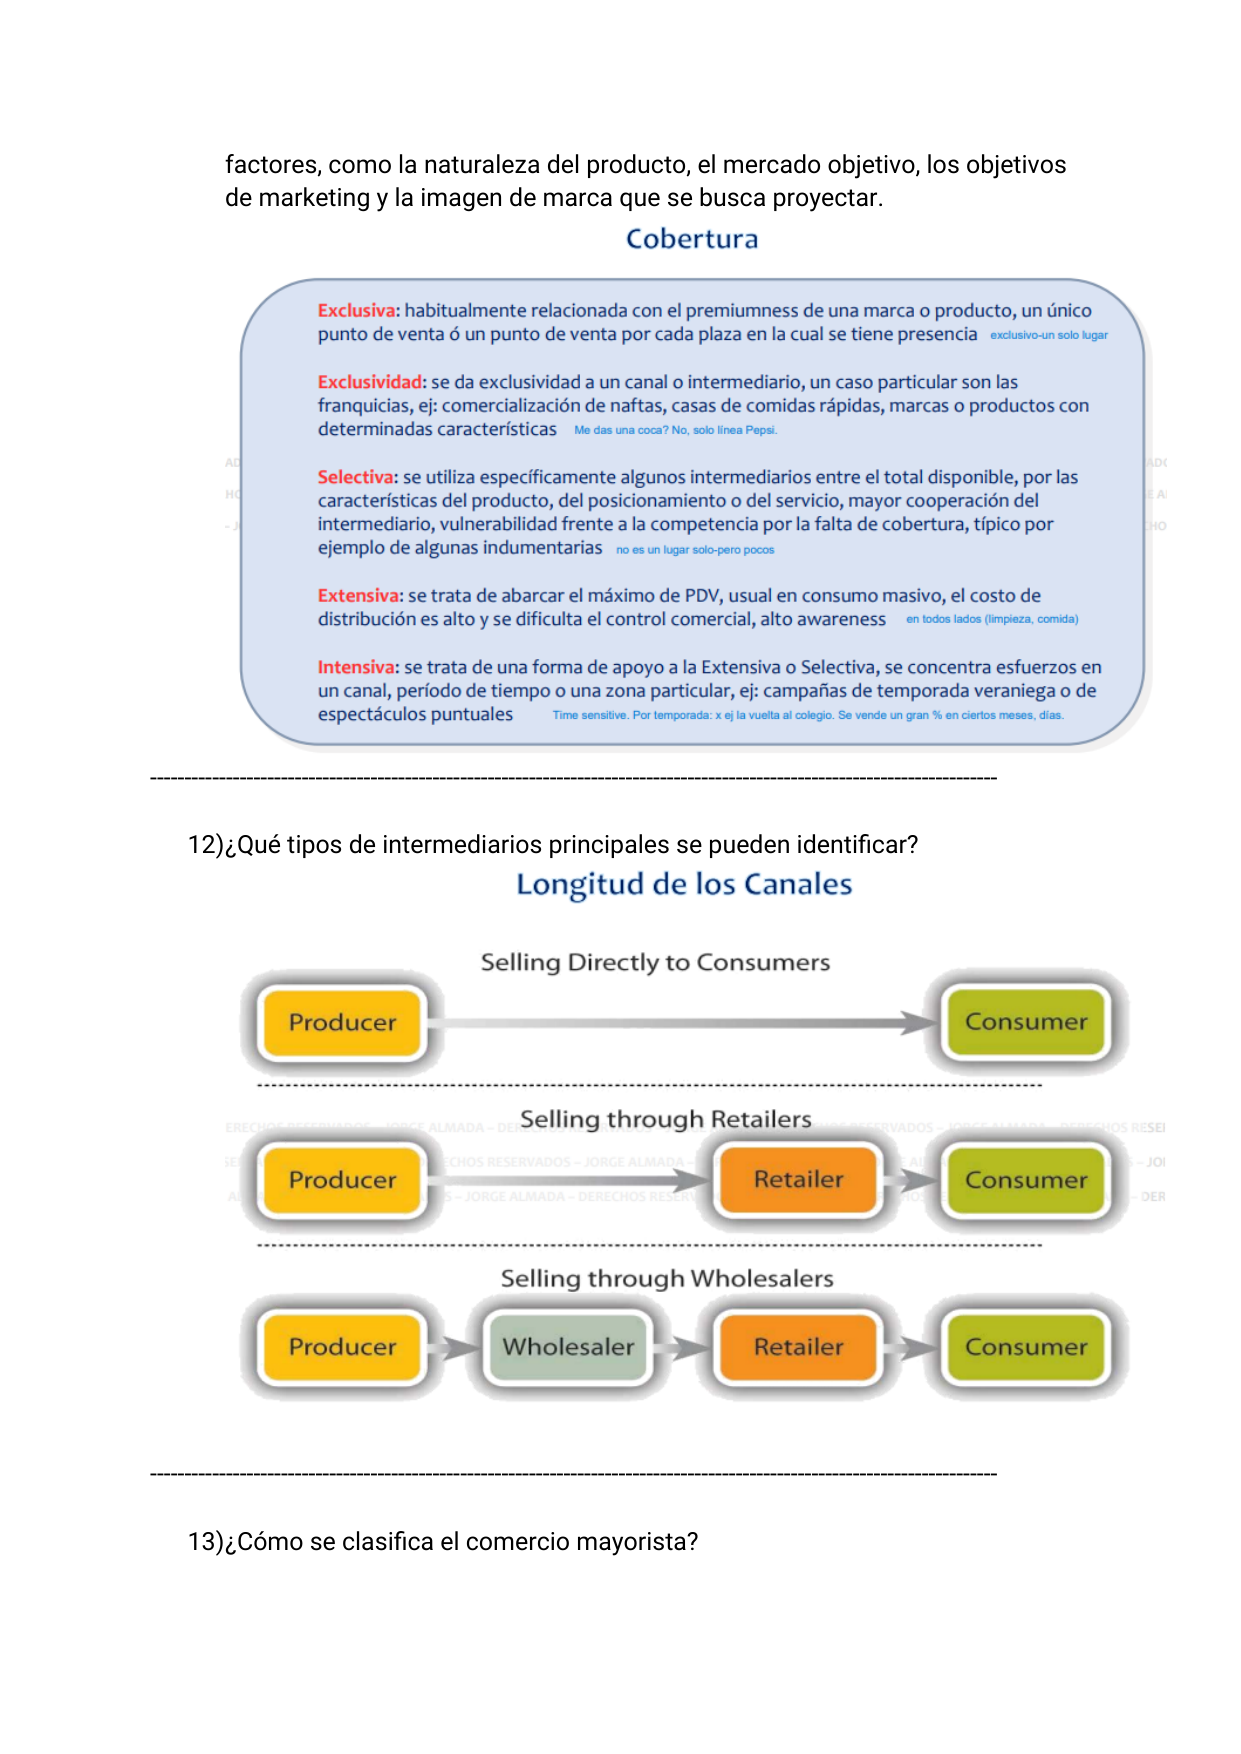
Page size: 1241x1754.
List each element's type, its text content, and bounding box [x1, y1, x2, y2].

text --------------------------------------------------------------------------------------------------------------------------- [150, 1459, 1090, 1489]
picture [225, 863, 1166, 1422]
text --------------------------------------------------------------------------------------------------------------------------- [150, 763, 1090, 792]
list ¿Cómo se clasifica el comercio mayorista? [187, 1527, 1090, 1556]
list ¿Qué tipos de intermediarios principales se pueden identificar? [187, 830, 1090, 859]
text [225, 150, 1090, 213]
picture [225, 217, 1167, 759]
